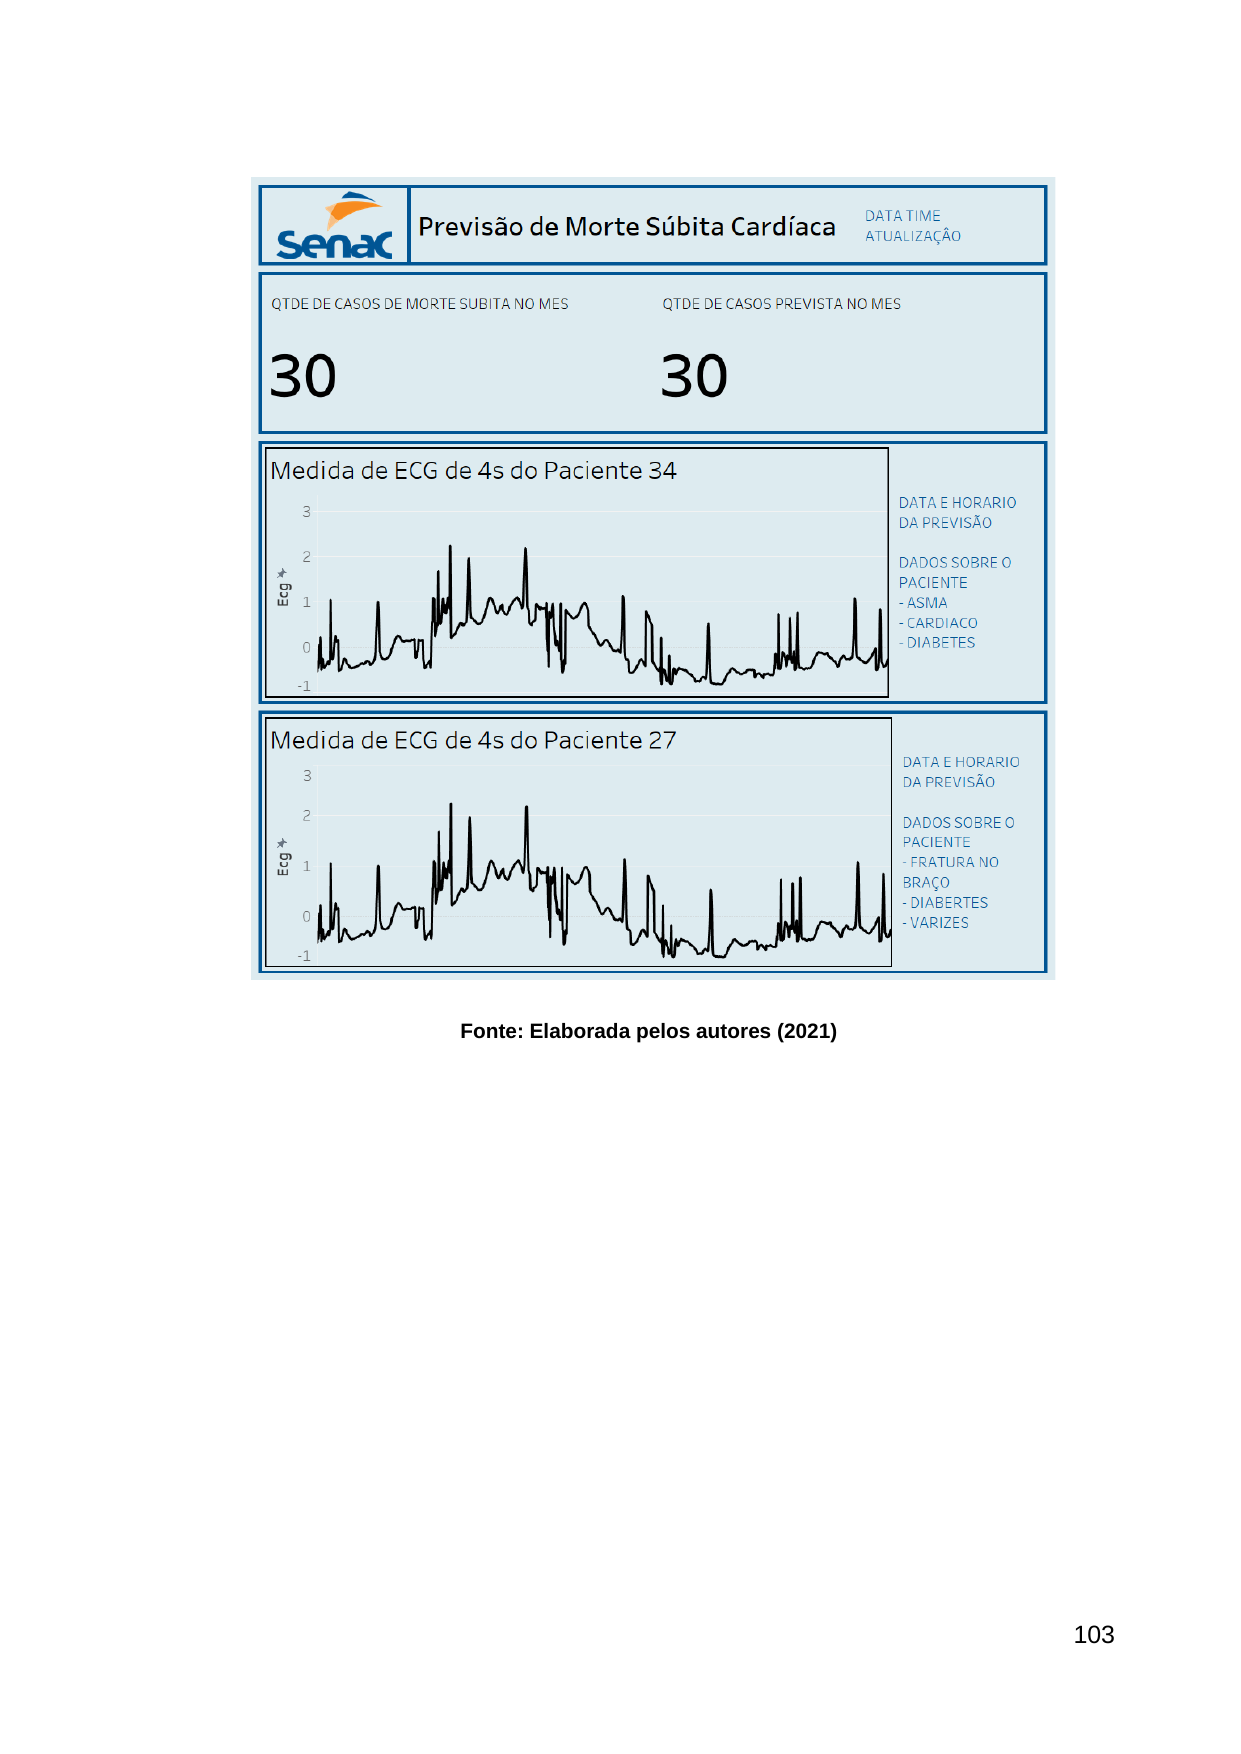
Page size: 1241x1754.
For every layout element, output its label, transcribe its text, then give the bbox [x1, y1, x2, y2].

picture [251, 177, 1056, 980]
text Fonte: Elaborada pelos autores (2021) [177, 1019, 1114, 1043]
